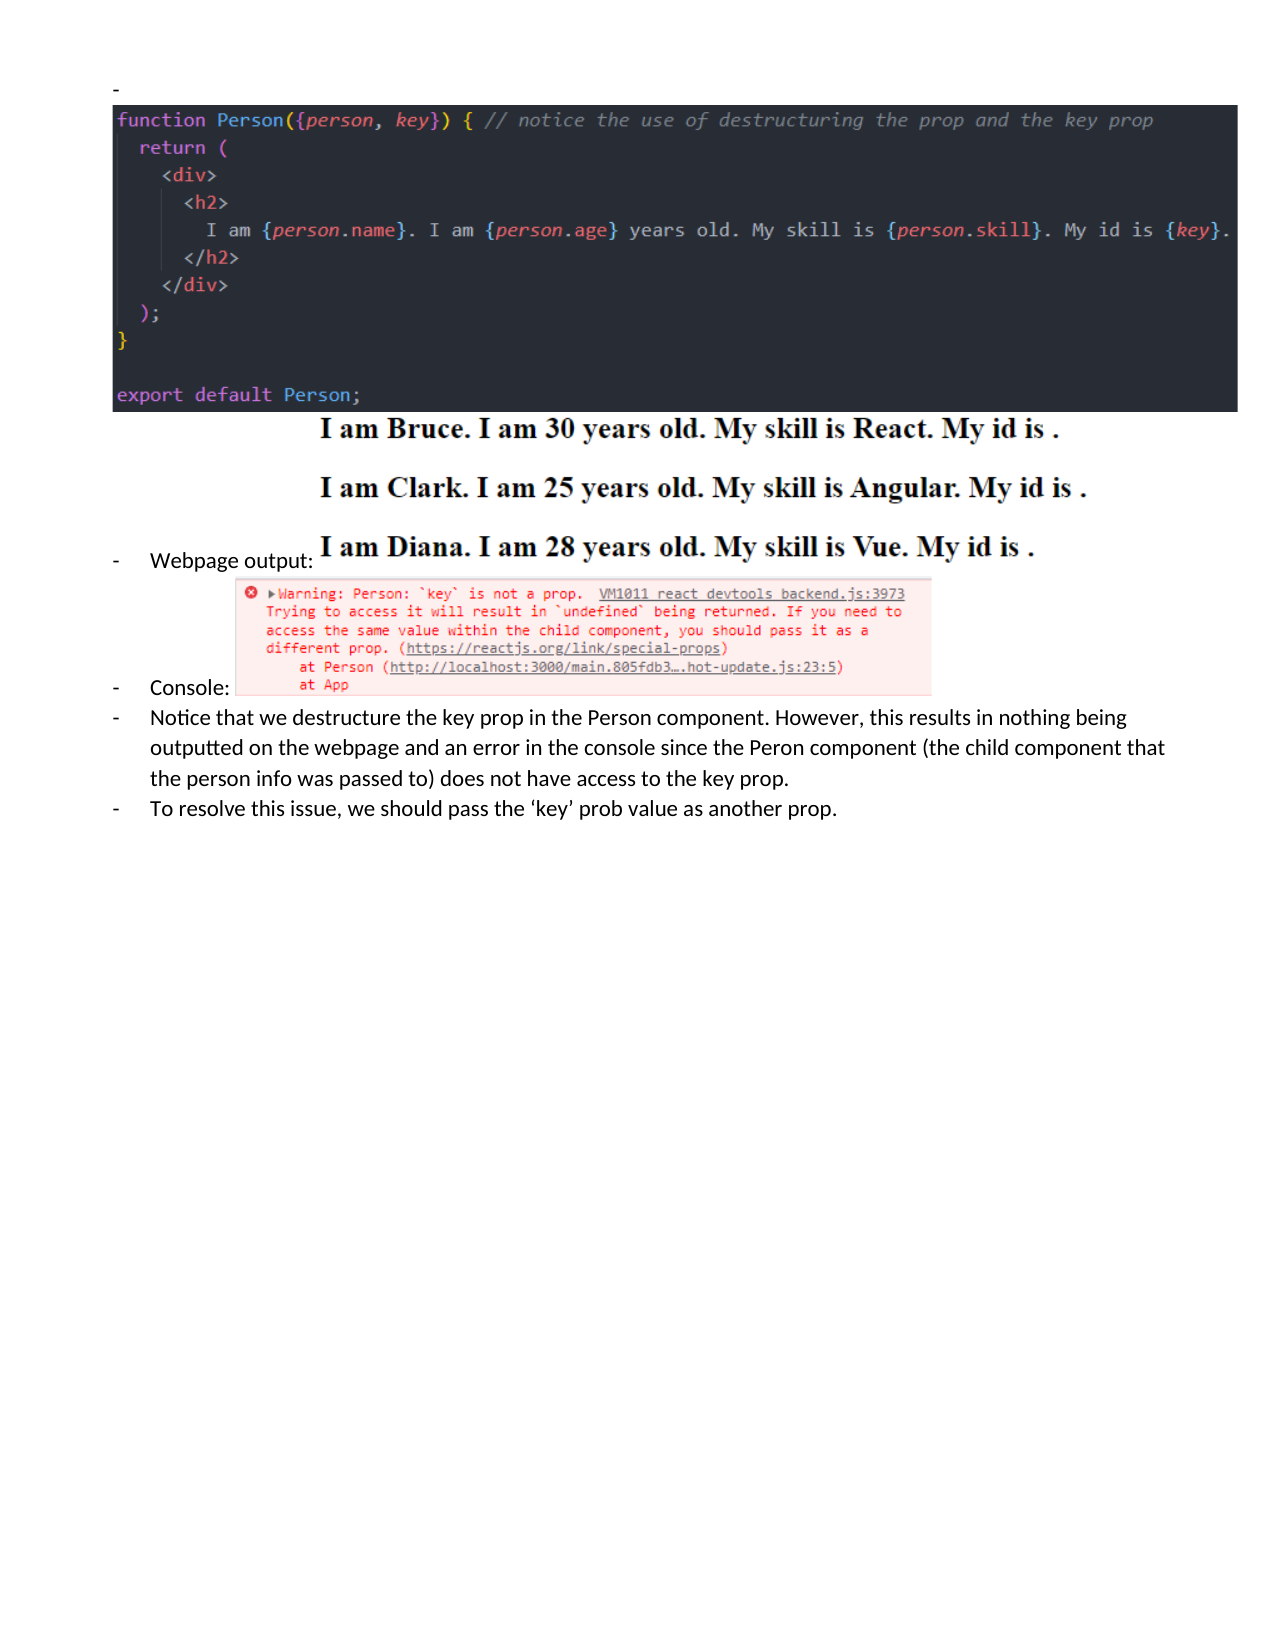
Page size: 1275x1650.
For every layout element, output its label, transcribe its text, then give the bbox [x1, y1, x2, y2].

picture [235, 576, 932, 696]
picture [112, 105, 1238, 412]
list Notice that we destructure the key prop in the Person component. However, this results in nothing being outputted on the webpage and an error in the console since the Peron component (the child component that the person info was passed to) does not have access to the key prop. [112, 703, 1200, 792]
picture [319, 413, 1093, 569]
list To resolve this issue, we should pass the ‘key’ prob value as another prop. [112, 794, 1200, 822]
